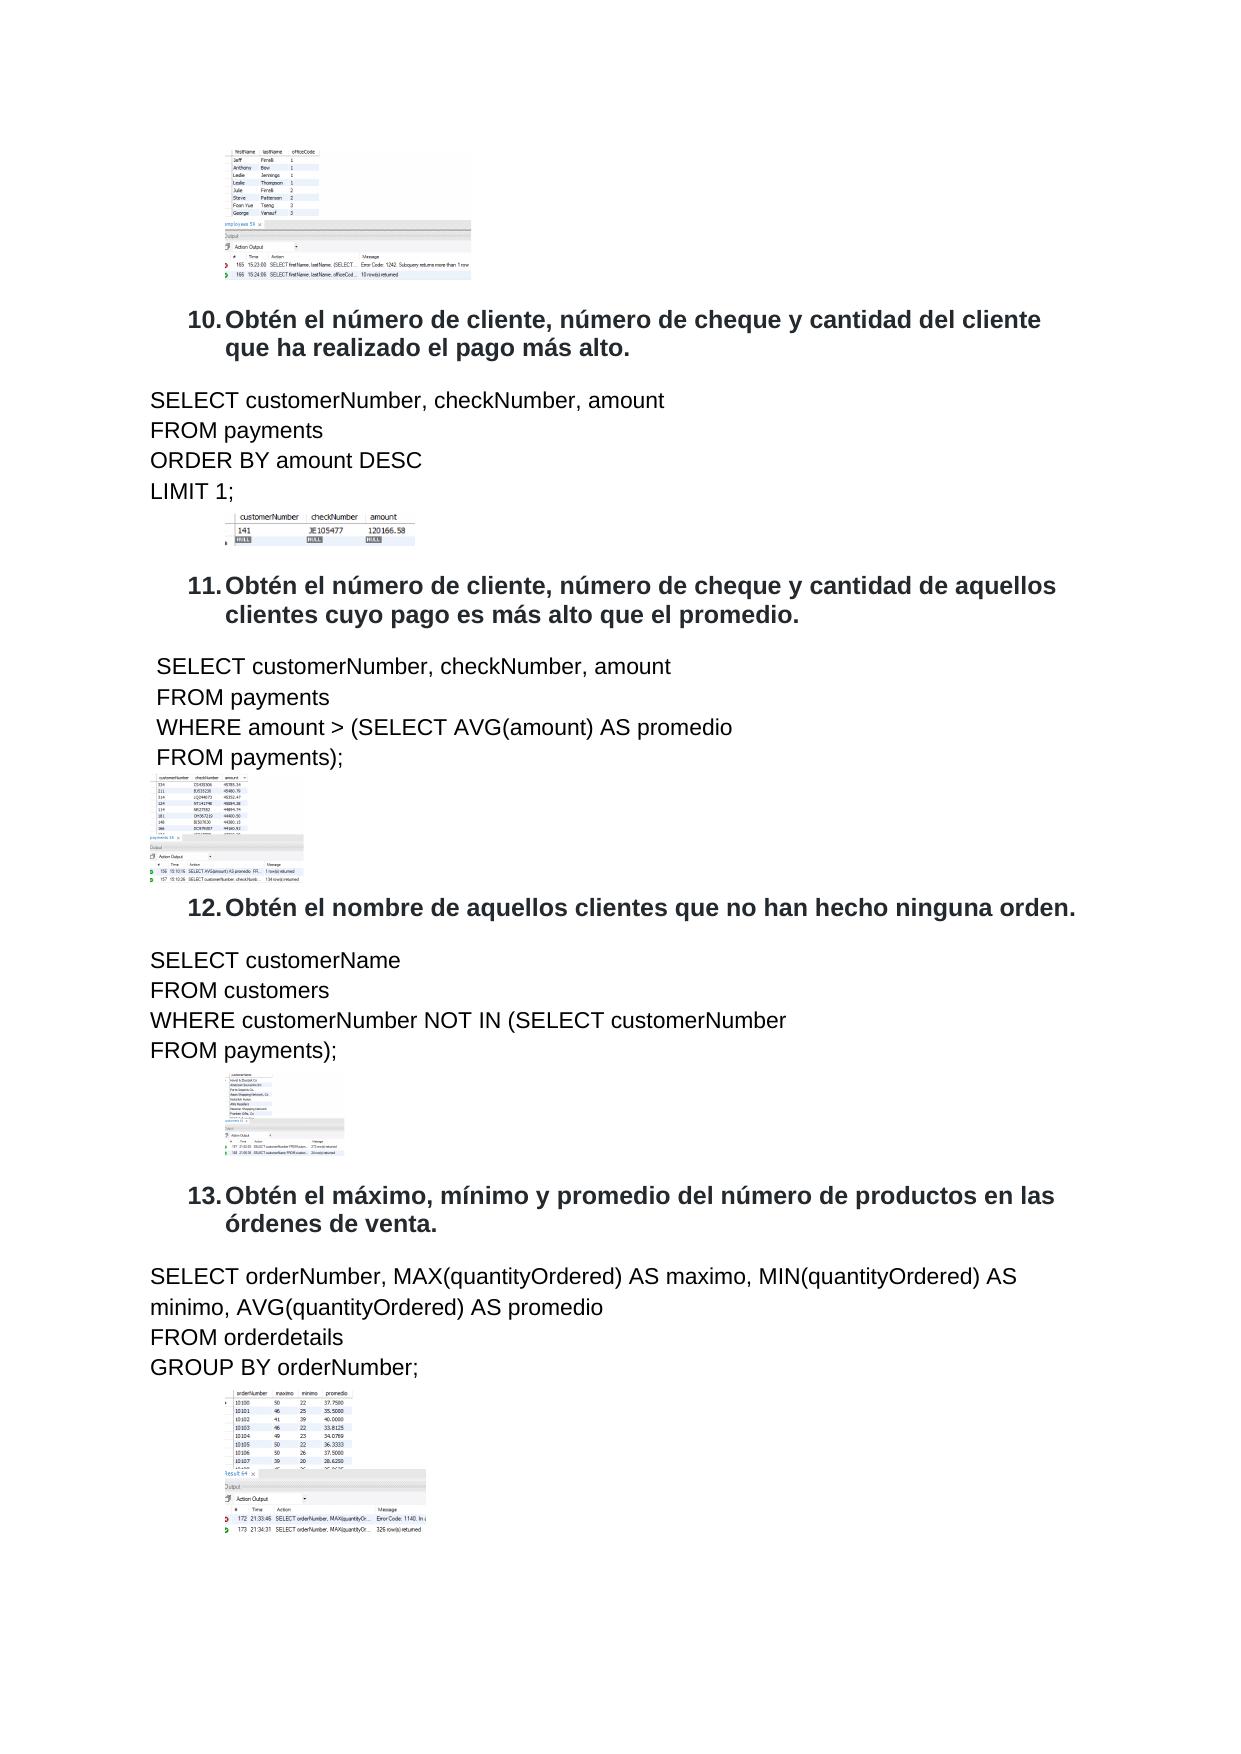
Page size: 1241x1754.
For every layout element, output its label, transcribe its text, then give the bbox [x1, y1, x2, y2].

text SELECT customerName [150, 947, 1090, 973]
text WHERE amount > (SELECT AVG(amount) AS promedio [150, 714, 1090, 740]
text FROM payments [150, 683, 1090, 710]
list Obtén el máximo, mínimo y promedio del número de productos en las órdenes de venta. [187, 1181, 1090, 1238]
text SELECT customerNumber, checkNumber, amount [150, 387, 1090, 413]
text FROM payments); [150, 744, 1090, 770]
list Obtén el número de cliente, número de cheque y cantidad del cliente que ha realizado el pago más alto. [187, 304, 1090, 362]
text WHERE customerNumber NOT IN (SELECT customerNumber [150, 1007, 1090, 1033]
text FROM payments [150, 417, 1090, 444]
text FROM orderdetails [150, 1324, 1090, 1350]
text SELECT orderNumber, MAX(quantityOrdered) AS maximo, MIN(quantityOrdered) AS minimo, AVG(quantityOrdered) AS promedio [150, 1263, 1090, 1320]
list Obtén el número de cliente, número de cheque y cantidad de aquellos clientes cuyo pago es más alto que el promedio. [187, 571, 1090, 628]
text SELECT customerNumber, checkNumber, amount [150, 653, 1090, 680]
picture [225, 150, 472, 280]
text GROUP BY orderNumber; [150, 1354, 1090, 1380]
picture [225, 1390, 426, 1534]
list Obtén el nombre de aquellos clientes que no han hecho ninguna orden. [187, 893, 1090, 922]
picture [225, 514, 415, 546]
picture [225, 1073, 345, 1156]
text ORDER BY amount DESC [150, 447, 1090, 474]
picture [150, 774, 304, 883]
text FROM payments); [150, 1037, 1090, 1064]
text LIMIT 1; [150, 478, 1090, 504]
text FROM customers [150, 977, 1090, 1003]
